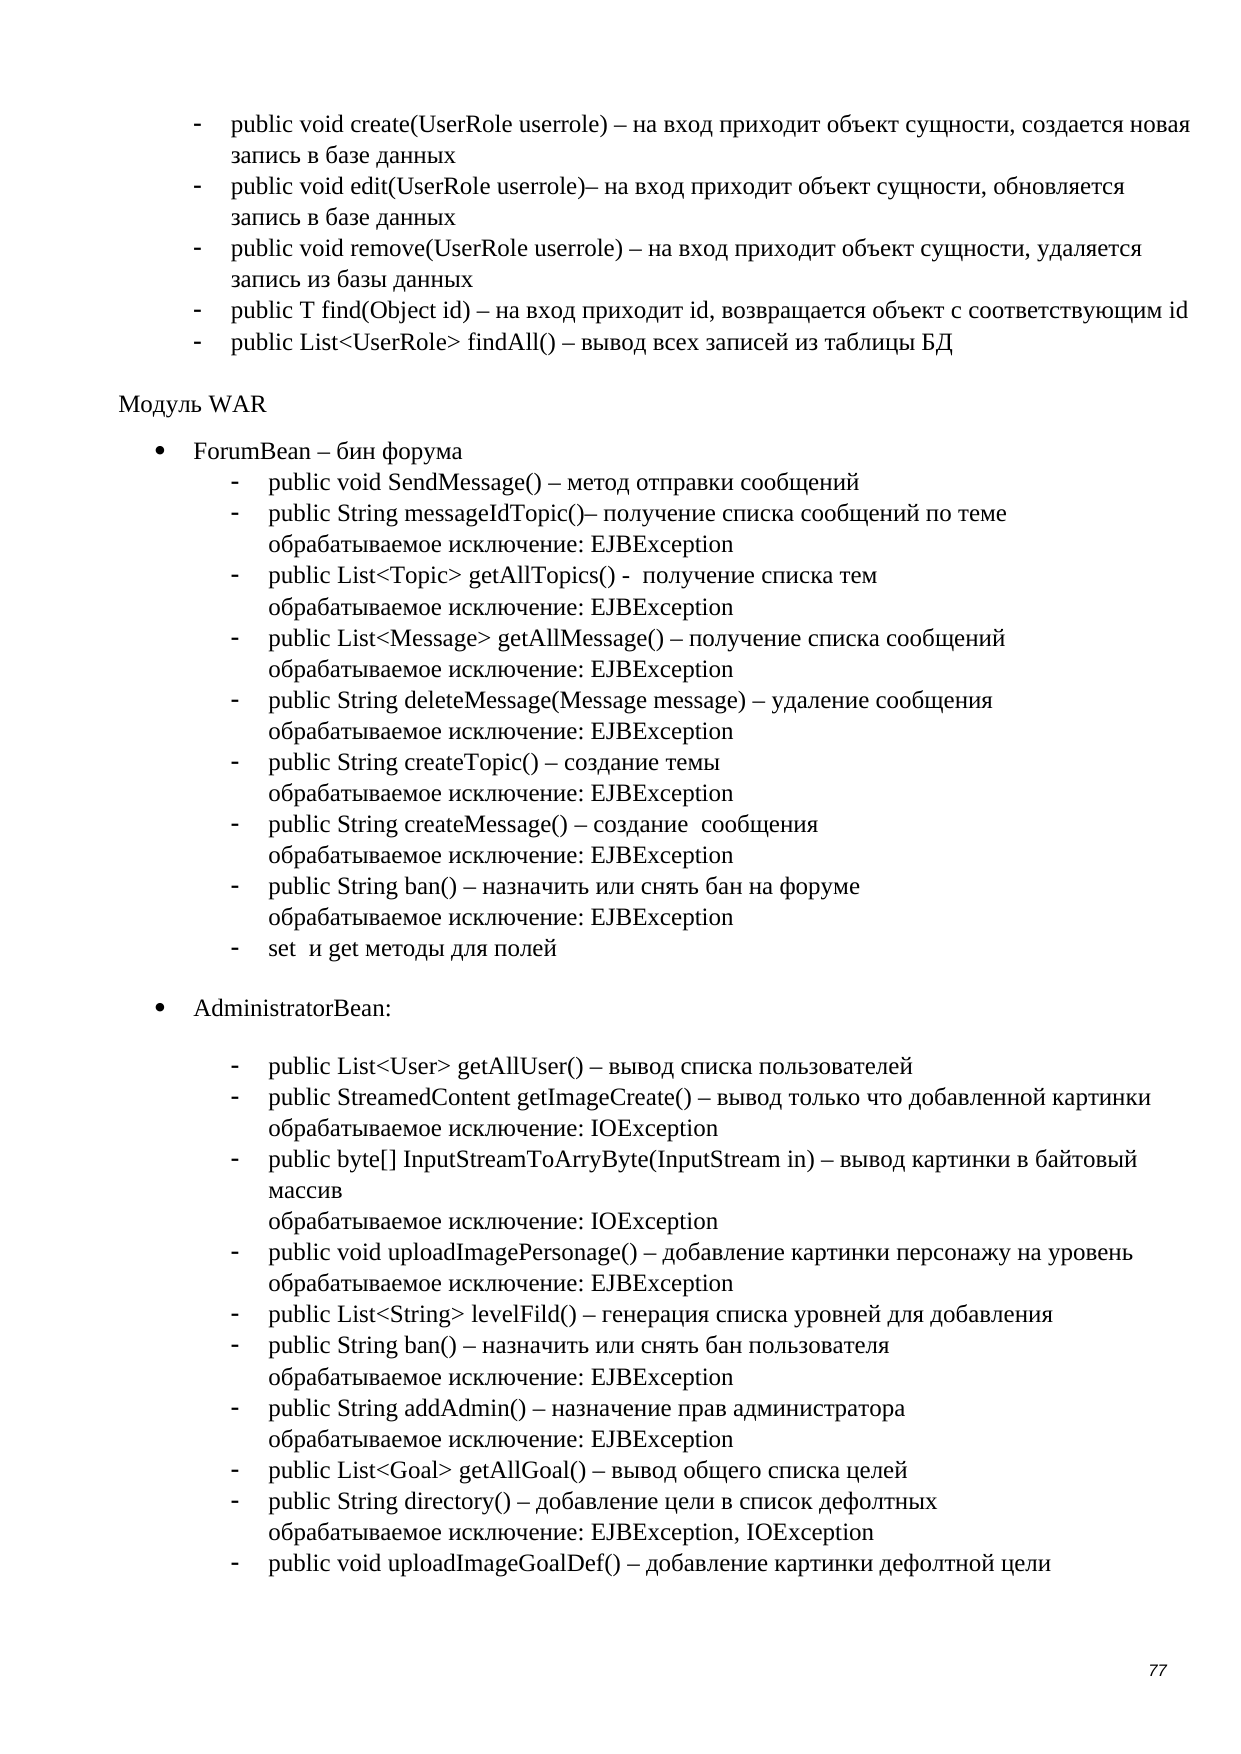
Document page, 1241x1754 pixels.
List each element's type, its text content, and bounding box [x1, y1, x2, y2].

list public byte[] InputStreamToArryByte(InputStream in) – вывод картинки в байтовый массив [231, 1144, 1194, 1204]
text Модуль WAR [118, 389, 1194, 417]
list public void uploadImagePersonage() – добавление картинки персонажу на уровень [231, 1237, 1194, 1266]
text обрабатываемое исключение: EJBException [268, 840, 1194, 869]
list public String messageIdTopic()– получение списка сообщений по теме [231, 498, 1194, 527]
list ForumBean – бин форума [156, 436, 1194, 465]
list public String addAdmin() – назначение прав администратора [231, 1393, 1194, 1421]
list set и get методы для полей [231, 933, 1194, 962]
text обрабатываемое исключение: EJBException [268, 1424, 1194, 1452]
text обрабатываемое исключение: EJBException [268, 716, 1194, 744]
list public void remove(UserRole userrole) – на вход приходит объект сущности, удаляется запись из базы данных [193, 233, 1194, 293]
text обрабатываемое исключение: EJBException [268, 778, 1194, 807]
list public void create(UserRole userrole) – на вход приходит объект сущности, создается новая запись в базе данных [193, 109, 1194, 169]
list public List<User> getAllUser() – вывод списка пользователей [231, 1051, 1194, 1080]
text обрабатываемое исключение: EJBException, IOException [268, 1517, 1194, 1546]
text обрабатываемое исключение: EJBException [268, 1362, 1194, 1390]
list public List<Message> getAllMessage() – получение списка сообщений [231, 623, 1194, 651]
list public String createMessage() – создание сообщения [231, 809, 1194, 838]
list public List<Topic> getAllTopics() - получение списка тем [231, 561, 1194, 589]
list public List<UserRole> findAll() – вывод всех записей из таблицы БД [193, 327, 1194, 355]
list public List<String> levelFild() – генерация списка уровней для добавления [231, 1299, 1194, 1328]
list public String directory() – добавление цели в список дефолтных [231, 1486, 1194, 1514]
text обрабатываемое исключение: EJBException [268, 654, 1194, 682]
text обрабатываемое исключение: IOException [268, 1206, 1194, 1235]
text обрабатываемое исключение: EJBException [268, 592, 1194, 620]
list public String createTopic() – создание темы [231, 747, 1194, 776]
text обрабатываемое исключение: EJBException [268, 1268, 1194, 1297]
list public StreamedContent getImageCreate() – вывод только что добавленной картинки [231, 1082, 1194, 1111]
list public List<Goal> getAllGoal() – вывод общего списка целей [231, 1455, 1194, 1483]
text обрабатываемое исключение: IOException [268, 1113, 1194, 1142]
list public String ban() – назначить или снять бан на форуме [231, 871, 1194, 900]
list public void uploadImageGoalDef() – добавление картинки дефолтной цели [231, 1548, 1194, 1577]
list public T find(Object id) – на вход приходит id, возвращается объект с соответствующим id [193, 296, 1194, 324]
text обрабатываемое исключение: EJBException [268, 902, 1194, 931]
list AdministratorBean: [156, 993, 1194, 1022]
text обрабатываемое исключение: EJBException [268, 529, 1194, 558]
list public void edit(UserRole userrole)– на вход приходит объект сущности, обновляется запись в базе данных [193, 171, 1194, 231]
list public String deleteMessage(Message message) – удаление сообщения [231, 685, 1194, 713]
list public void SendMessage() – метод отправки сообщений [231, 467, 1194, 496]
list public String ban() – назначить или снять бан пользователя [231, 1331, 1194, 1359]
